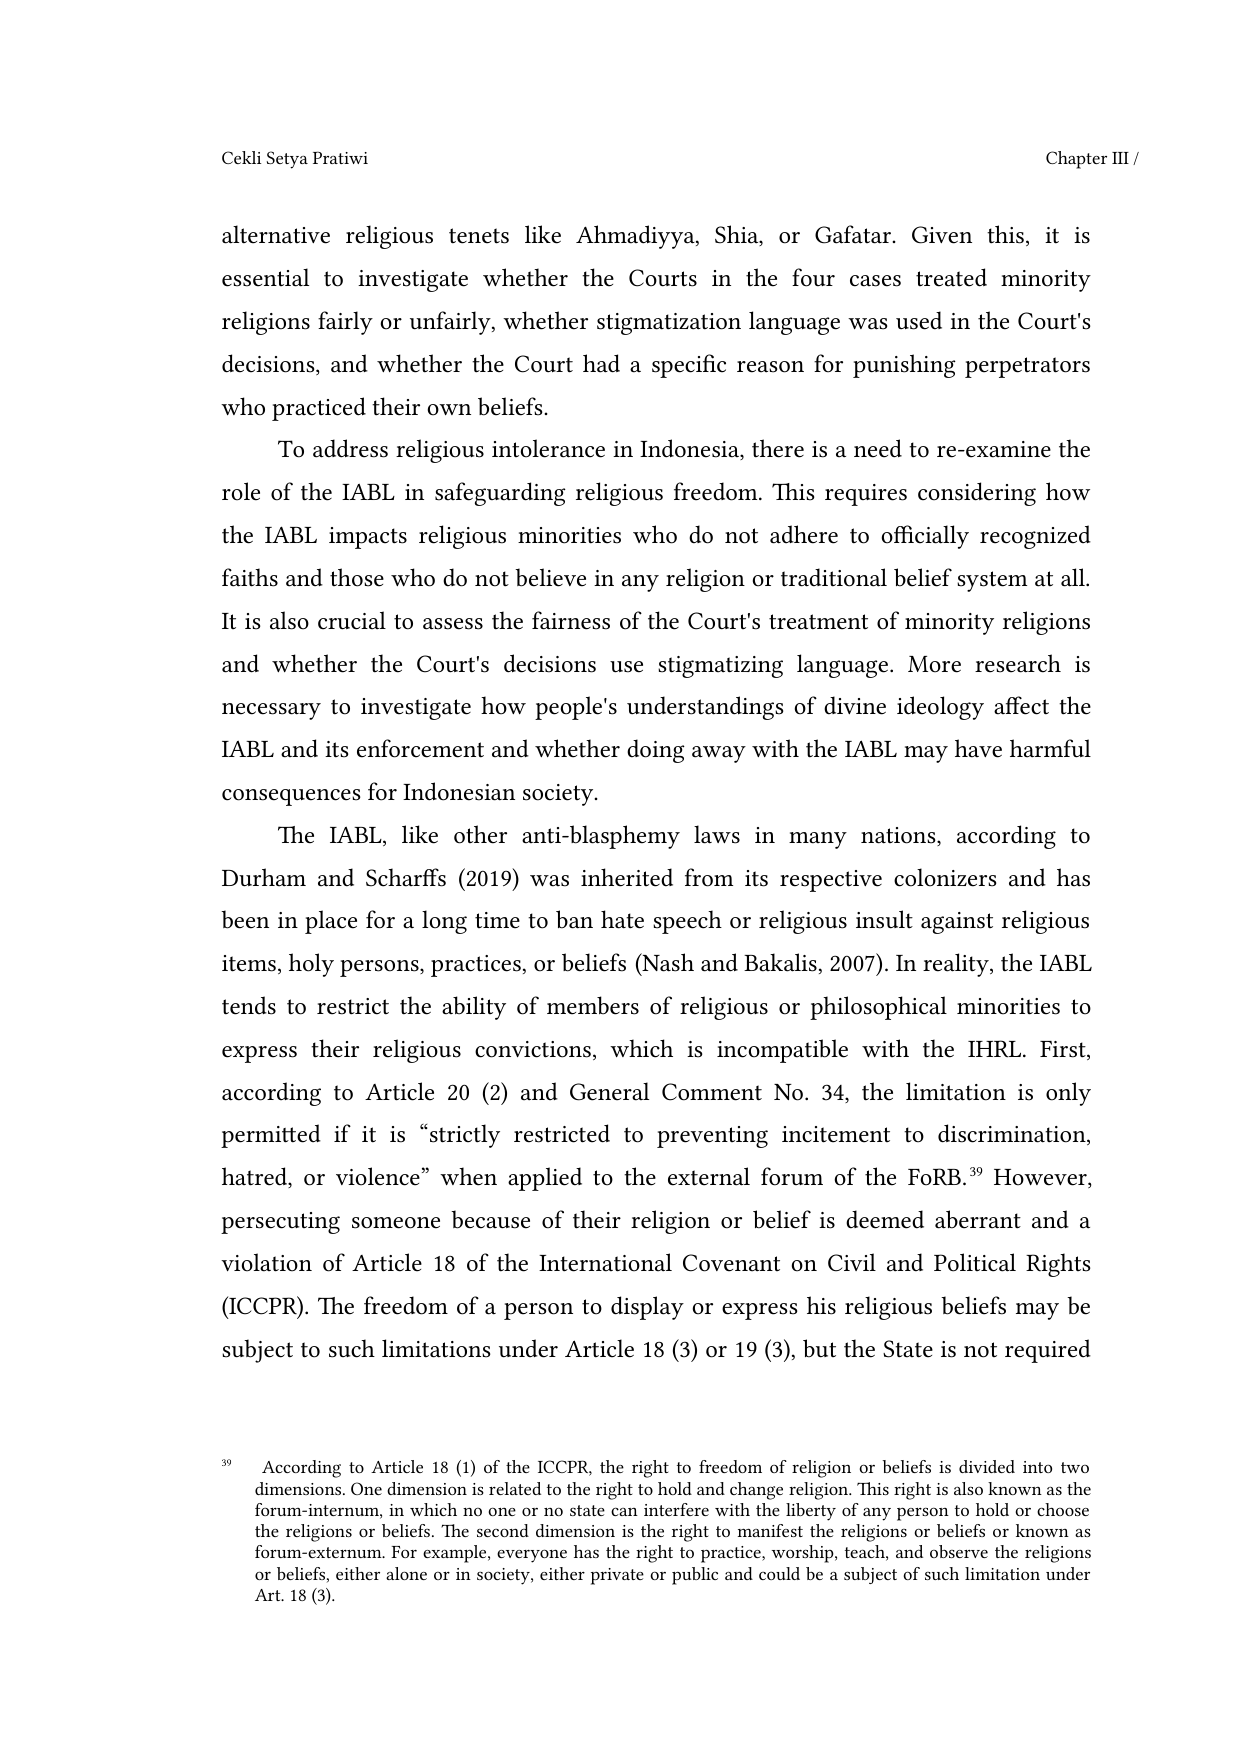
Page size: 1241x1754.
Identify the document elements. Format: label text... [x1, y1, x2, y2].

text To address religious intolerance in Indonesia, there is a need to re-examine the role of the IABL in safeguarding religious freedom. This requires considering how the IABL impacts religious minorities who do not adhere to officially recognized faiths and those who do not believe in any religion or traditional belief system at all. It is also crucial to assess the fairness of the Court's treatment of minority religions and whether the Court's decisions use stigmatizing language. More research is necessary to investigate how people's understandings of divine ideology affect the IABL and its enforcement and whether doing away with the IABL may have harmful consequences for Indonesian society. [221, 436, 1092, 807]
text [221, 221, 1092, 421]
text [221, 821, 1092, 1363]
